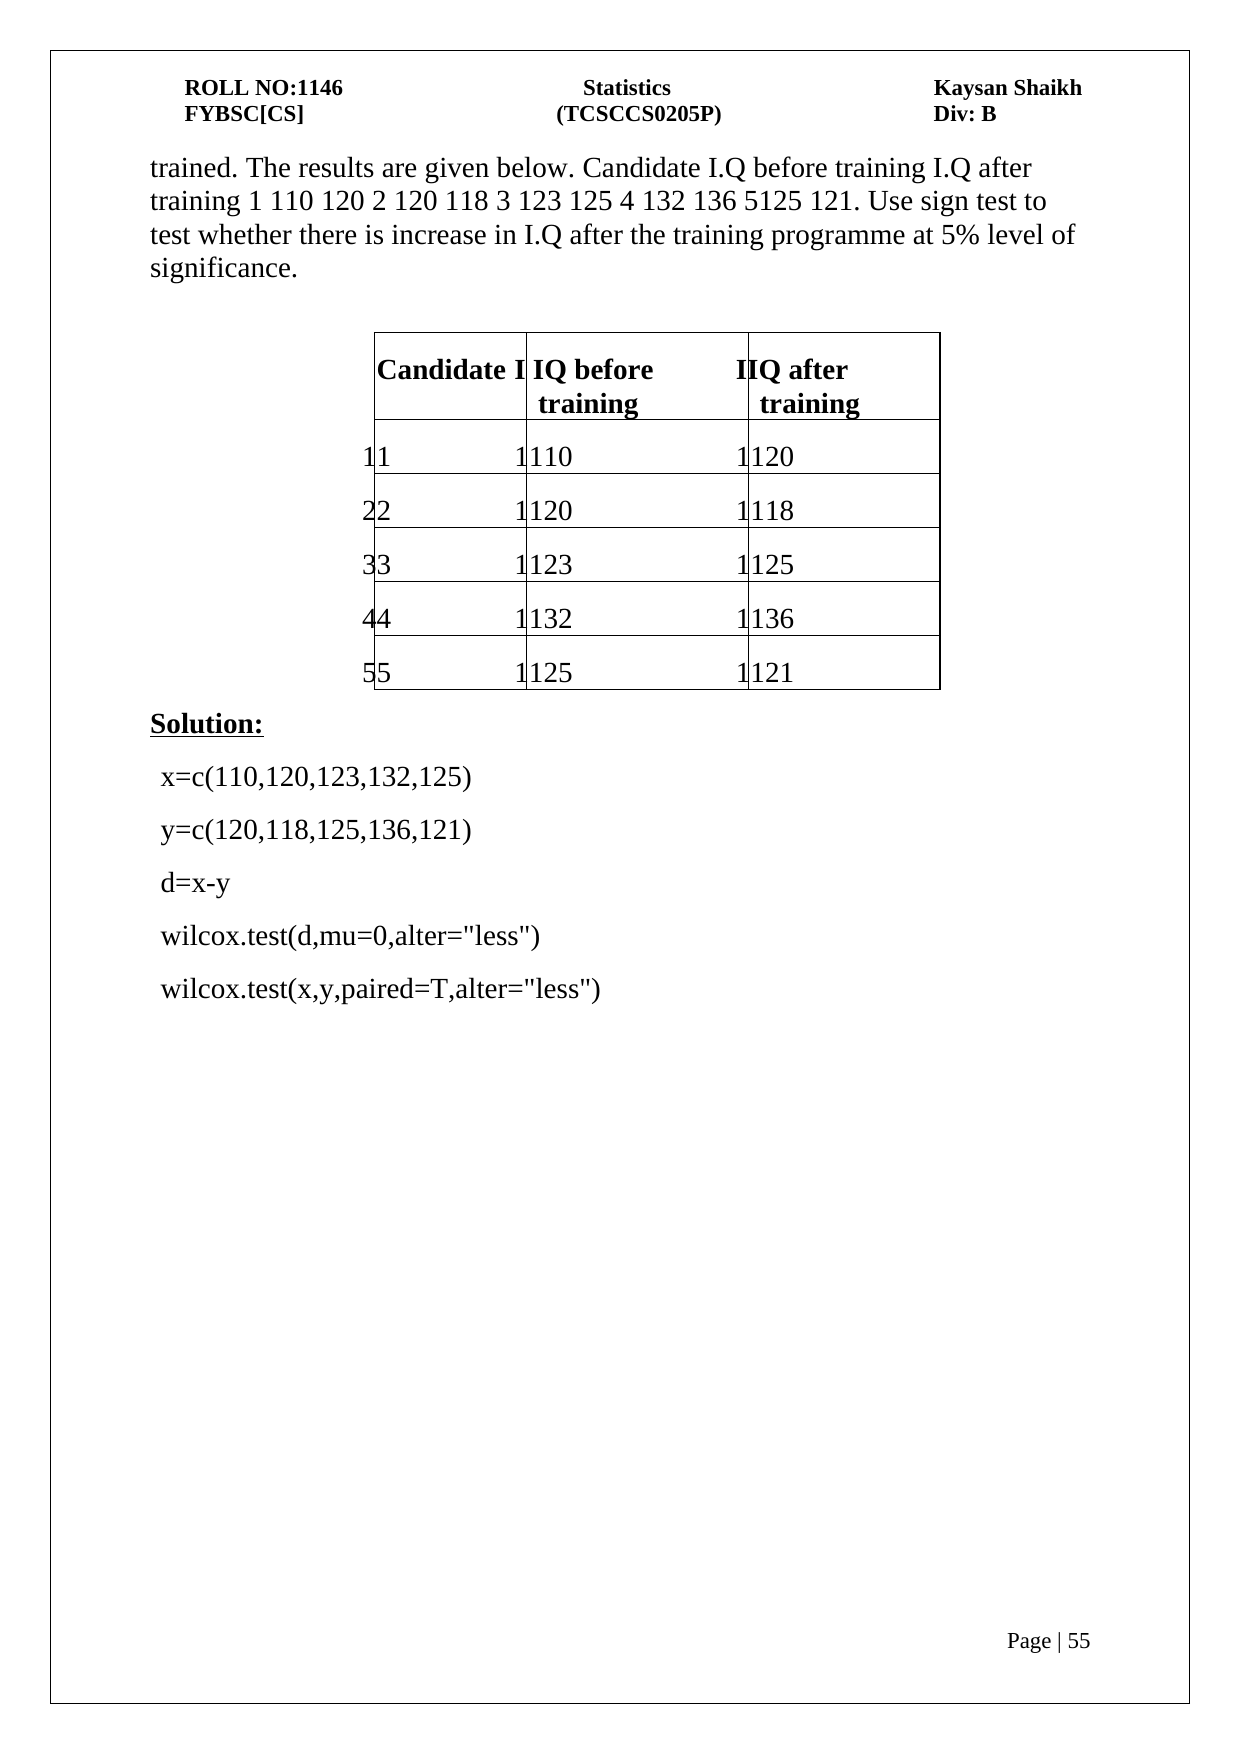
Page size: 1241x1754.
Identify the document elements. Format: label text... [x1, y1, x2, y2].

text Solution: [150, 707, 1090, 740]
table_header Candidate [375, 333, 526, 419]
table_cell 1125 [527, 636, 748, 688]
table_cell 55 [375, 636, 526, 688]
table_cell 33 [375, 528, 526, 581]
list wilcox.test(x,y,paired=T,alter="less") [160, 971, 1090, 1004]
list y=c(120,118,125,136,121) [160, 812, 1090, 846]
table_cell 1121 [749, 636, 939, 688]
table_cell 1123 [527, 528, 748, 581]
table_cell 1125 [749, 528, 939, 581]
table_header IIQ after training [749, 333, 939, 419]
table_cell 1118 [749, 474, 939, 527]
table_cell 44 [375, 582, 526, 635]
table_cell 1136 [749, 582, 939, 635]
table_cell 22 [375, 474, 526, 527]
table_header I IQ before training [527, 333, 748, 419]
list x=c(110,120,123,132,125) [160, 759, 1090, 793]
table_cell 1110 [527, 420, 748, 473]
table_cell 1120 [749, 420, 939, 473]
table_cell 1132 [527, 582, 748, 635]
table_cell 1120 [527, 474, 748, 527]
list wilcox.test(d,mu=0,alter="less") [160, 918, 1090, 951]
table_cell 11 [375, 420, 526, 473]
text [150, 150, 1090, 284]
list d=x-y [160, 865, 1090, 899]
